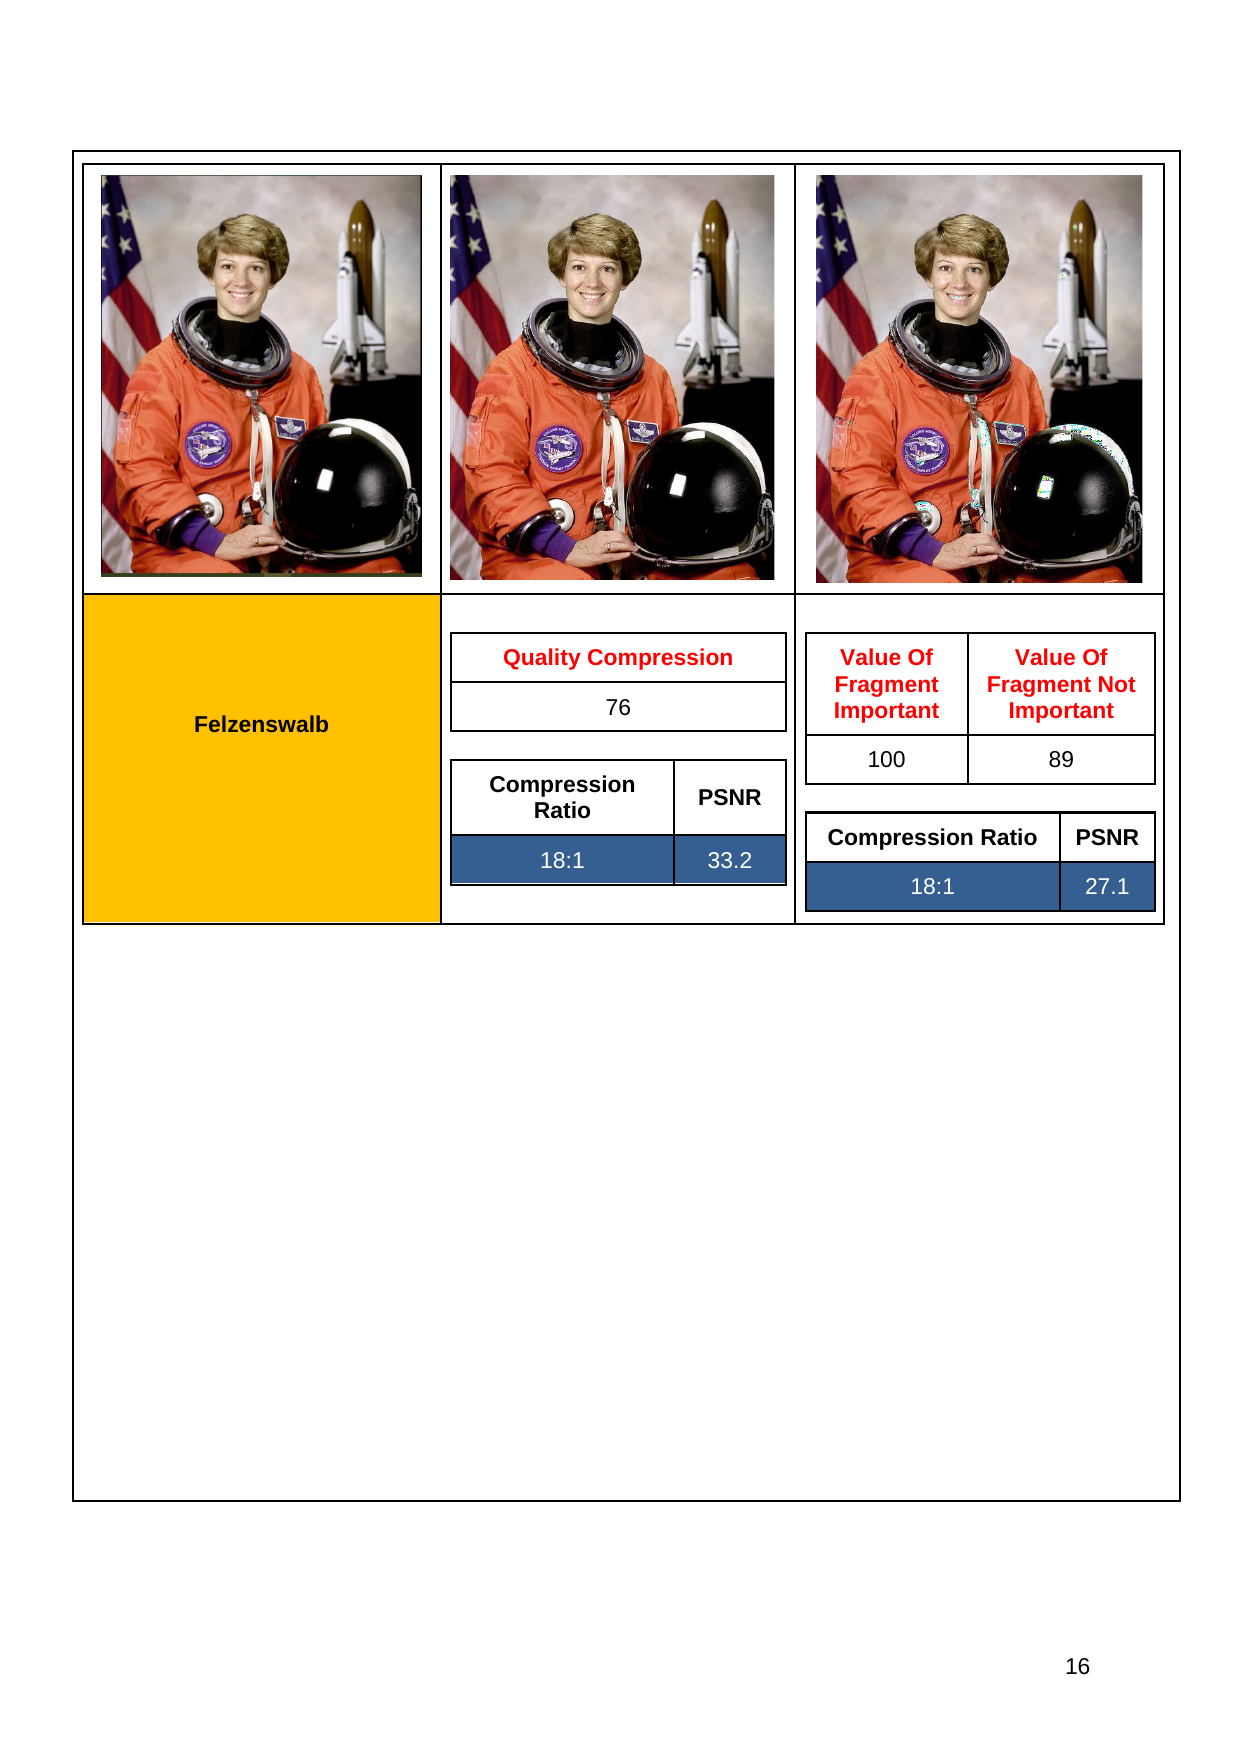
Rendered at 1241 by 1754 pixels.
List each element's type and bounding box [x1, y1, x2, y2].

picture [816, 175, 1143, 583]
picture [450, 175, 775, 580]
picture [101, 175, 422, 577]
table_cell [74, 152, 1179, 1500]
